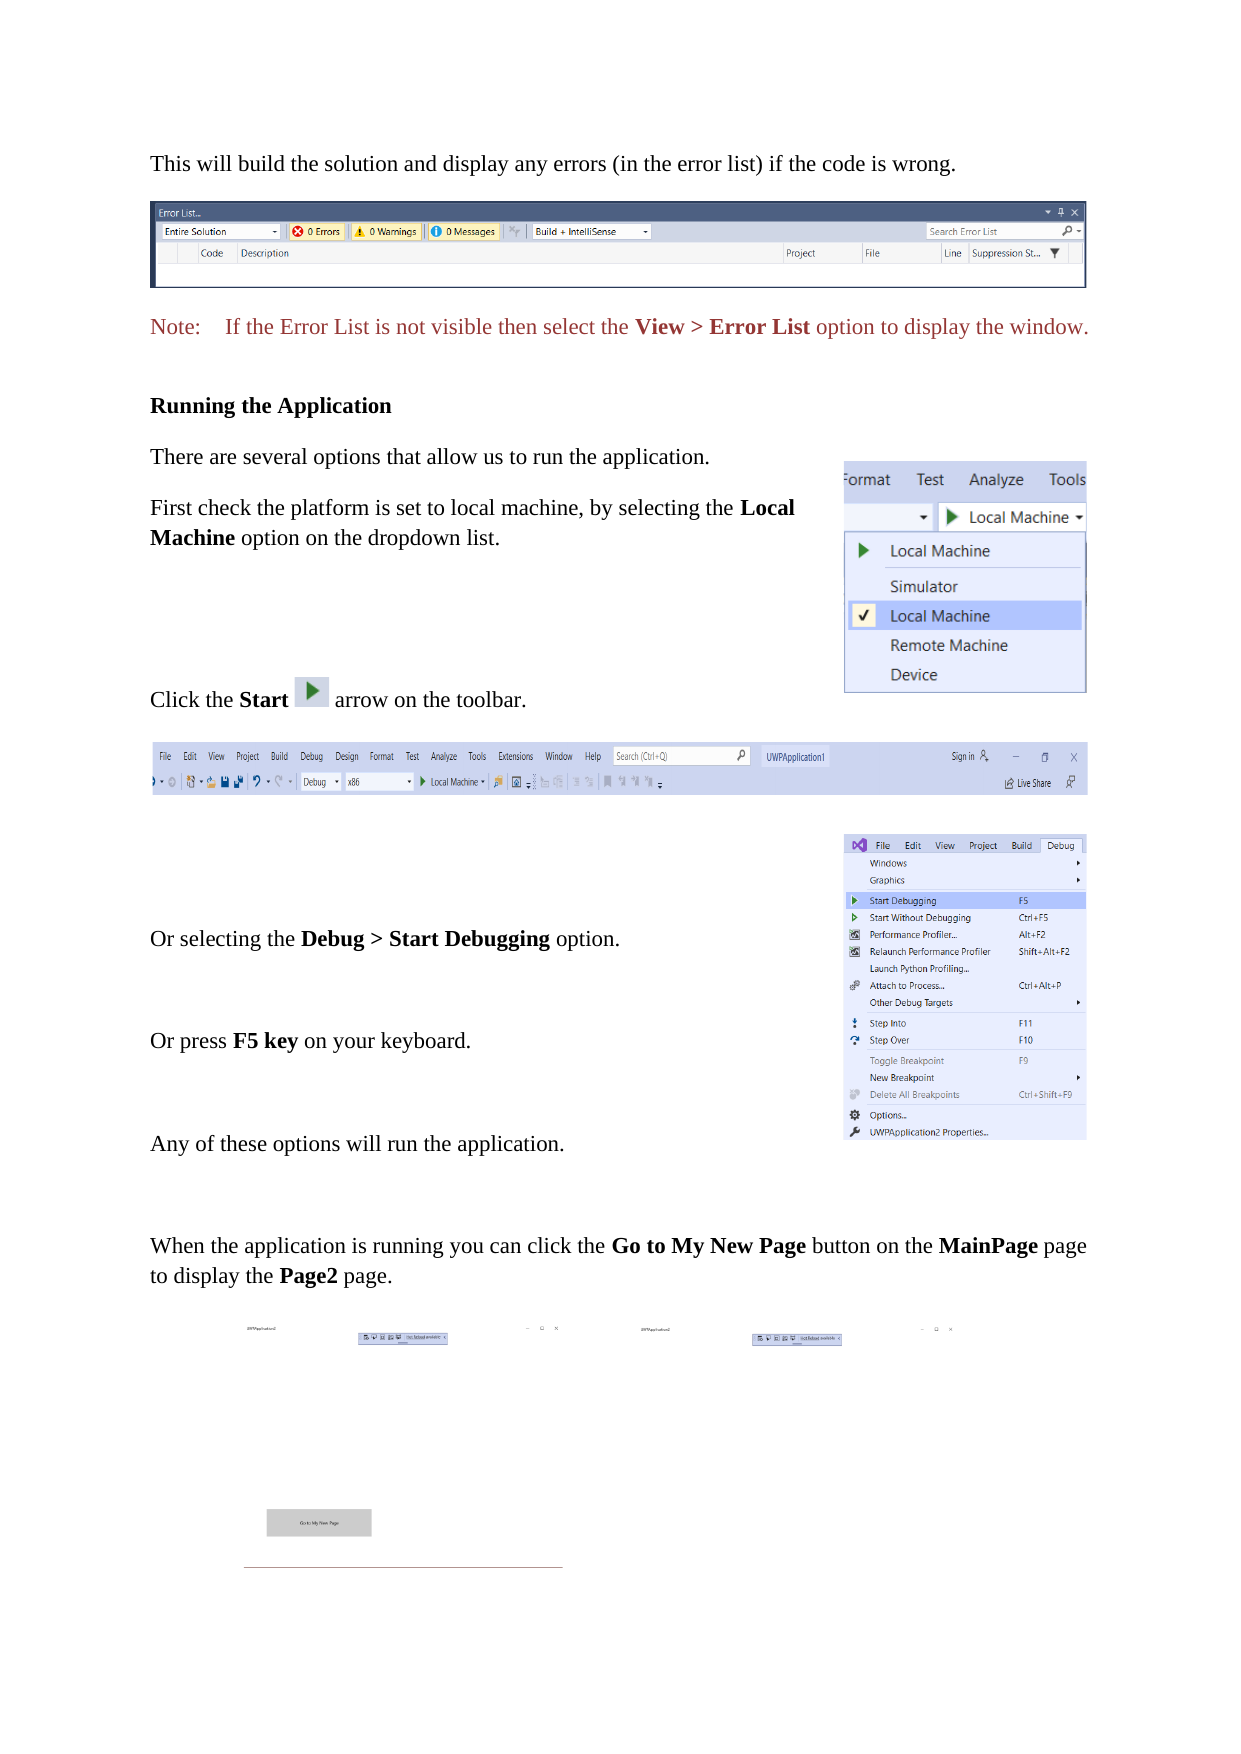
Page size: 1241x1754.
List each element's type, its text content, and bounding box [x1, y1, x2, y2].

text Or selecting the Debug > Start Debugging option. [150, 926, 843, 952]
text Any of these options will run the application. [150, 1130, 1090, 1156]
picture [843, 834, 1087, 1140]
text When the application is running you can click the Go to My New Page button on the MainPage page to display the Page2 page. [150, 1232, 1090, 1288]
text Running the Application [150, 392, 1090, 418]
text Note: If the Error List is not visible then select the View > Error List option to display the window. [150, 313, 1090, 339]
text Click the Start arrow on the toolbar. [150, 677, 1090, 712]
text First check the platform is set to local machine, by selecting the Local Machine option on the dropdown list. [150, 494, 843, 550]
picture [150, 201, 1087, 288]
picture [637, 1325, 956, 1568]
picture [294, 677, 330, 707]
text Or press F5 key on your keyboard. [150, 1028, 843, 1054]
picture [243, 1324, 563, 1568]
picture [152, 742, 1088, 795]
text There are several options that allow us to run the application. [150, 443, 1090, 469]
text This will build the solution and display any errors (in the error list) if the code is wrong. [150, 150, 1090, 176]
picture [843, 461, 1087, 693]
